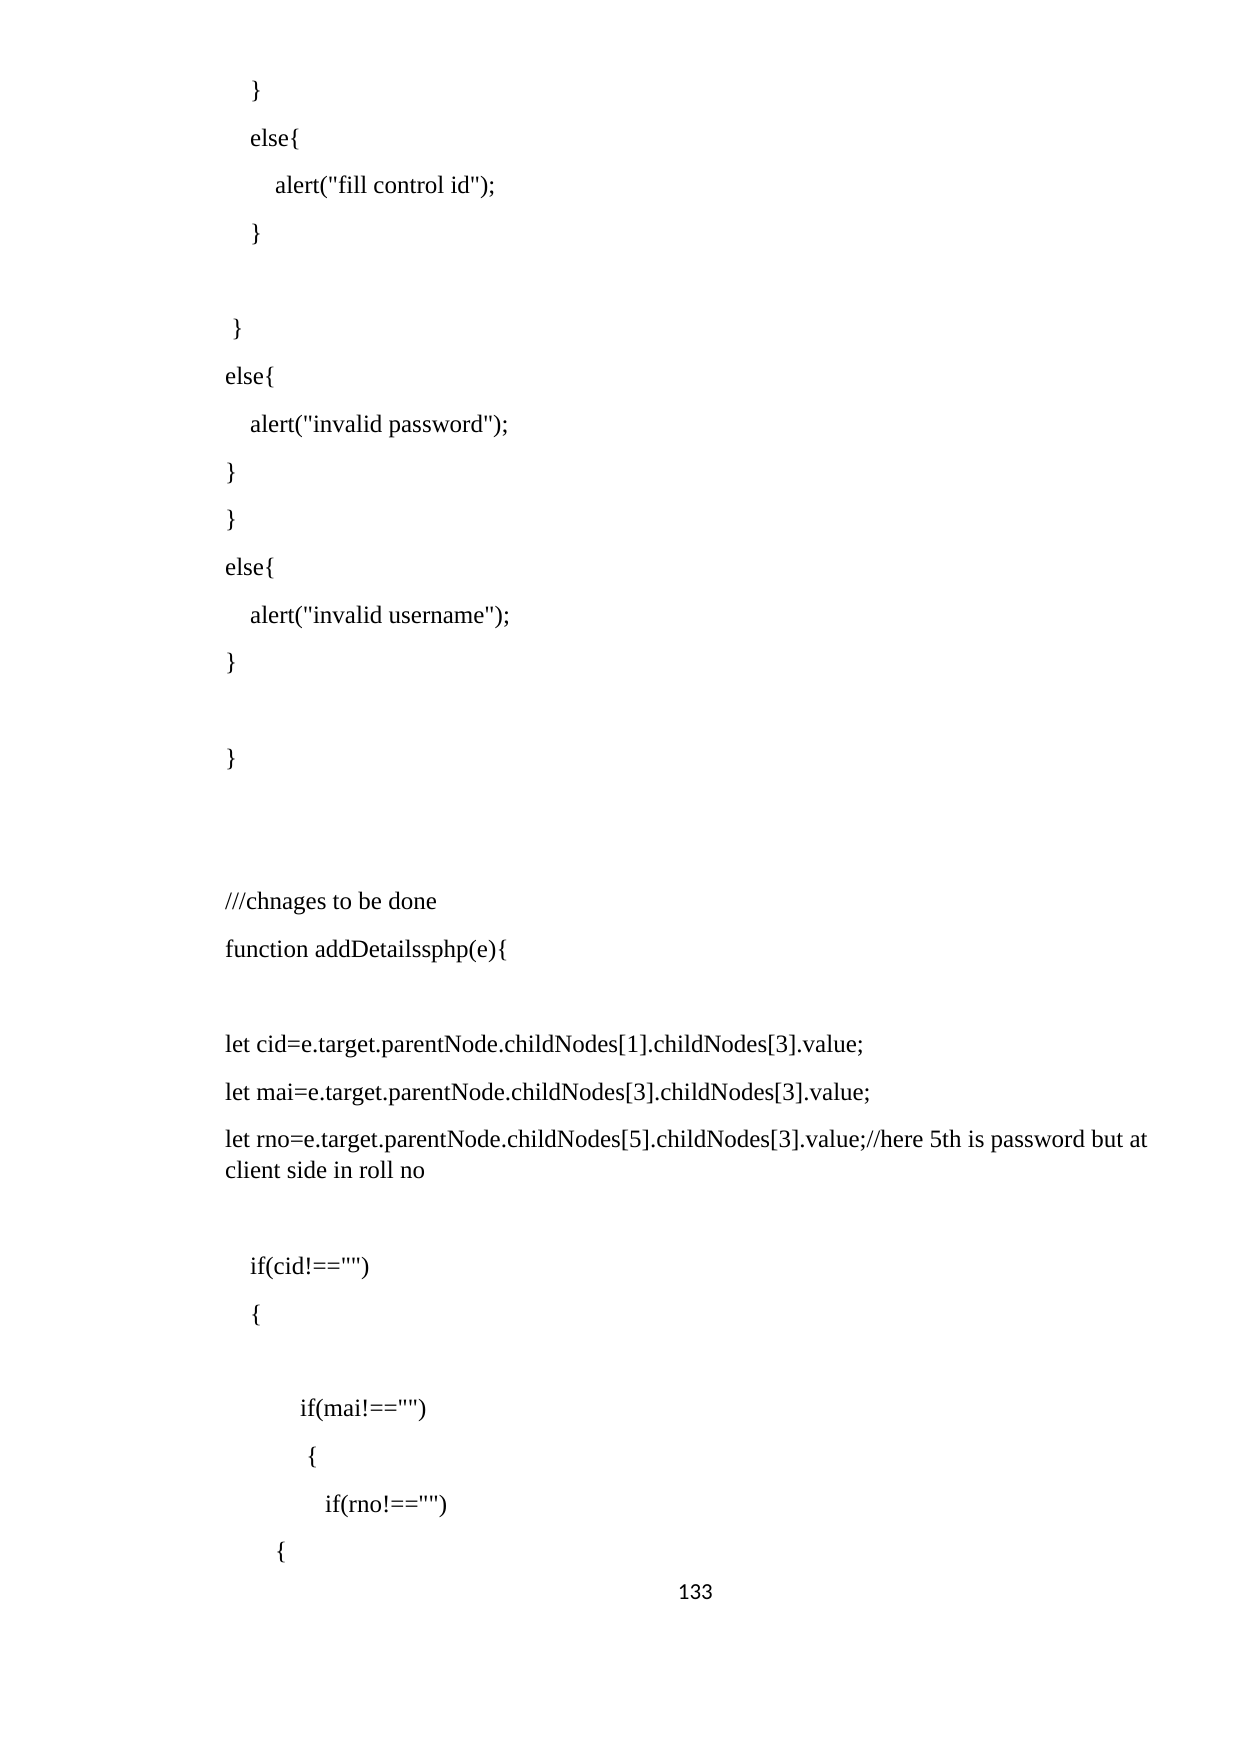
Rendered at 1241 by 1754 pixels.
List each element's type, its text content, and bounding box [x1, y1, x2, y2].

text let cid=e.target.parentNode.childNodes[1].childNodes[3].value; [225, 1029, 1165, 1058]
text let mai=e.target.parentNode.childNodes[3].childNodes[3].value; [225, 1077, 1165, 1106]
text } [225, 218, 1165, 247]
text let rno=e.target.parentNode.childNodes[5].childNodes[3].value;//here 5th is password but at client side in roll no [225, 1124, 1165, 1184]
text } [225, 647, 1165, 676]
text alert("invalid username"); [225, 600, 1165, 628]
text } [225, 504, 1165, 533]
text alert("fill control id"); [225, 170, 1165, 199]
text { [225, 1299, 1165, 1327]
text else{ [225, 552, 1165, 581]
text if(mai!=="") [225, 1393, 1165, 1422]
text } [225, 75, 1165, 104]
text } [225, 743, 1165, 772]
text alert("invalid password"); [225, 409, 1165, 438]
text if(rno!=="") [225, 1489, 1165, 1517]
text { [225, 1536, 1165, 1565]
text else{ [225, 123, 1165, 151]
text { [225, 1441, 1165, 1470]
text ///chnages to be done [225, 886, 1165, 915]
text else{ [225, 361, 1165, 390]
text if(cid!=="") [225, 1251, 1165, 1280]
text } [225, 457, 1165, 485]
text } [225, 313, 1165, 342]
text function addDetailssphp(e){ [225, 934, 1165, 962]
